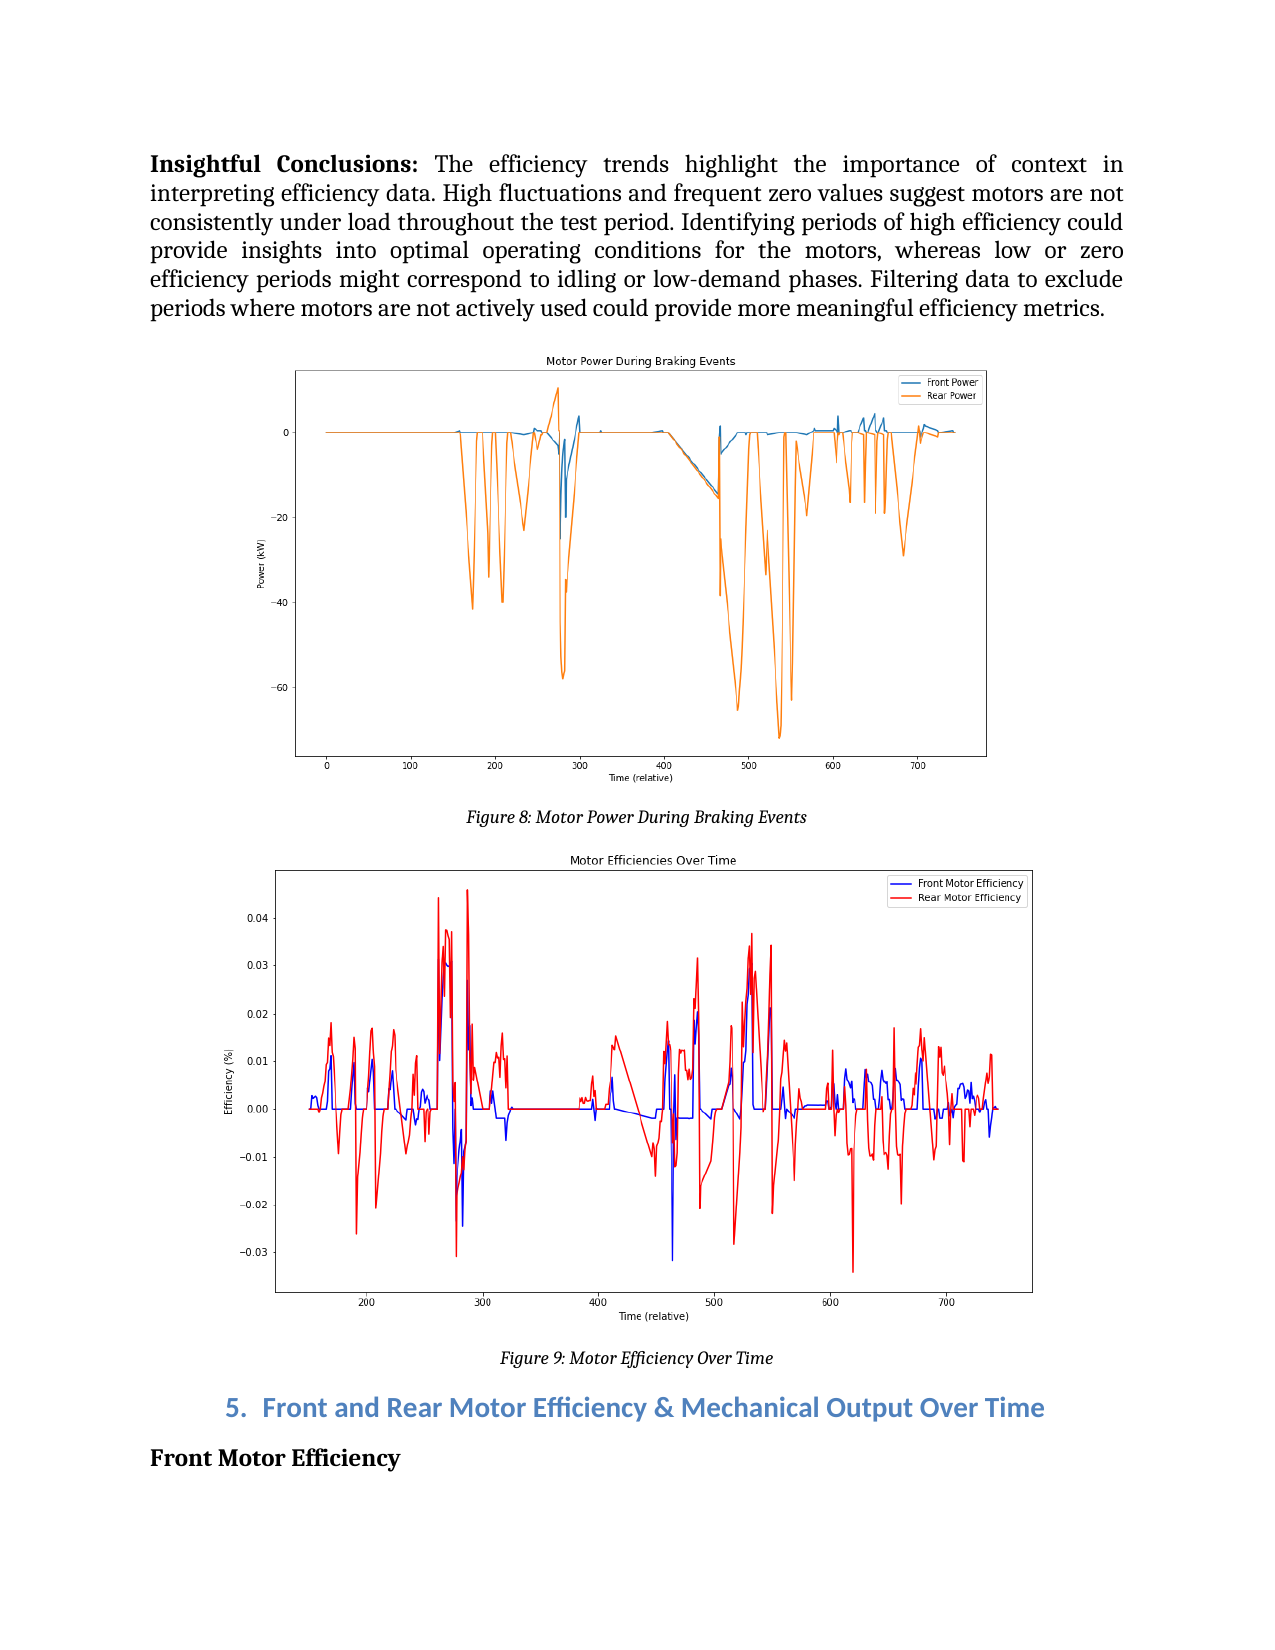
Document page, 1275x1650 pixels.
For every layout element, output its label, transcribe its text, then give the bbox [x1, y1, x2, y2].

picture [249, 341, 1026, 789]
picture [211, 847, 1064, 1329]
text Insightful Conclusions: The efficiency trends highlight the importance of context in interpreting efficiency data. High fluctuations and frequent zero values suggest motors are not consistently under load throughout the test period. Identifying periods of high efficiency could provide insights into optimal operating conditions for the motors, whereas low or zero efficiency periods might correspond to idling or low-demand phases. Filtering data to exclude periods where motors are not actively used could provide more meaningful efficiency metrics. [150, 150, 1125, 322]
subtitle Front and Rear Motor Efficiency & Mechanical Output Over Time [225, 1389, 1125, 1425]
text Front Motor Efficiency [150, 1444, 1125, 1473]
